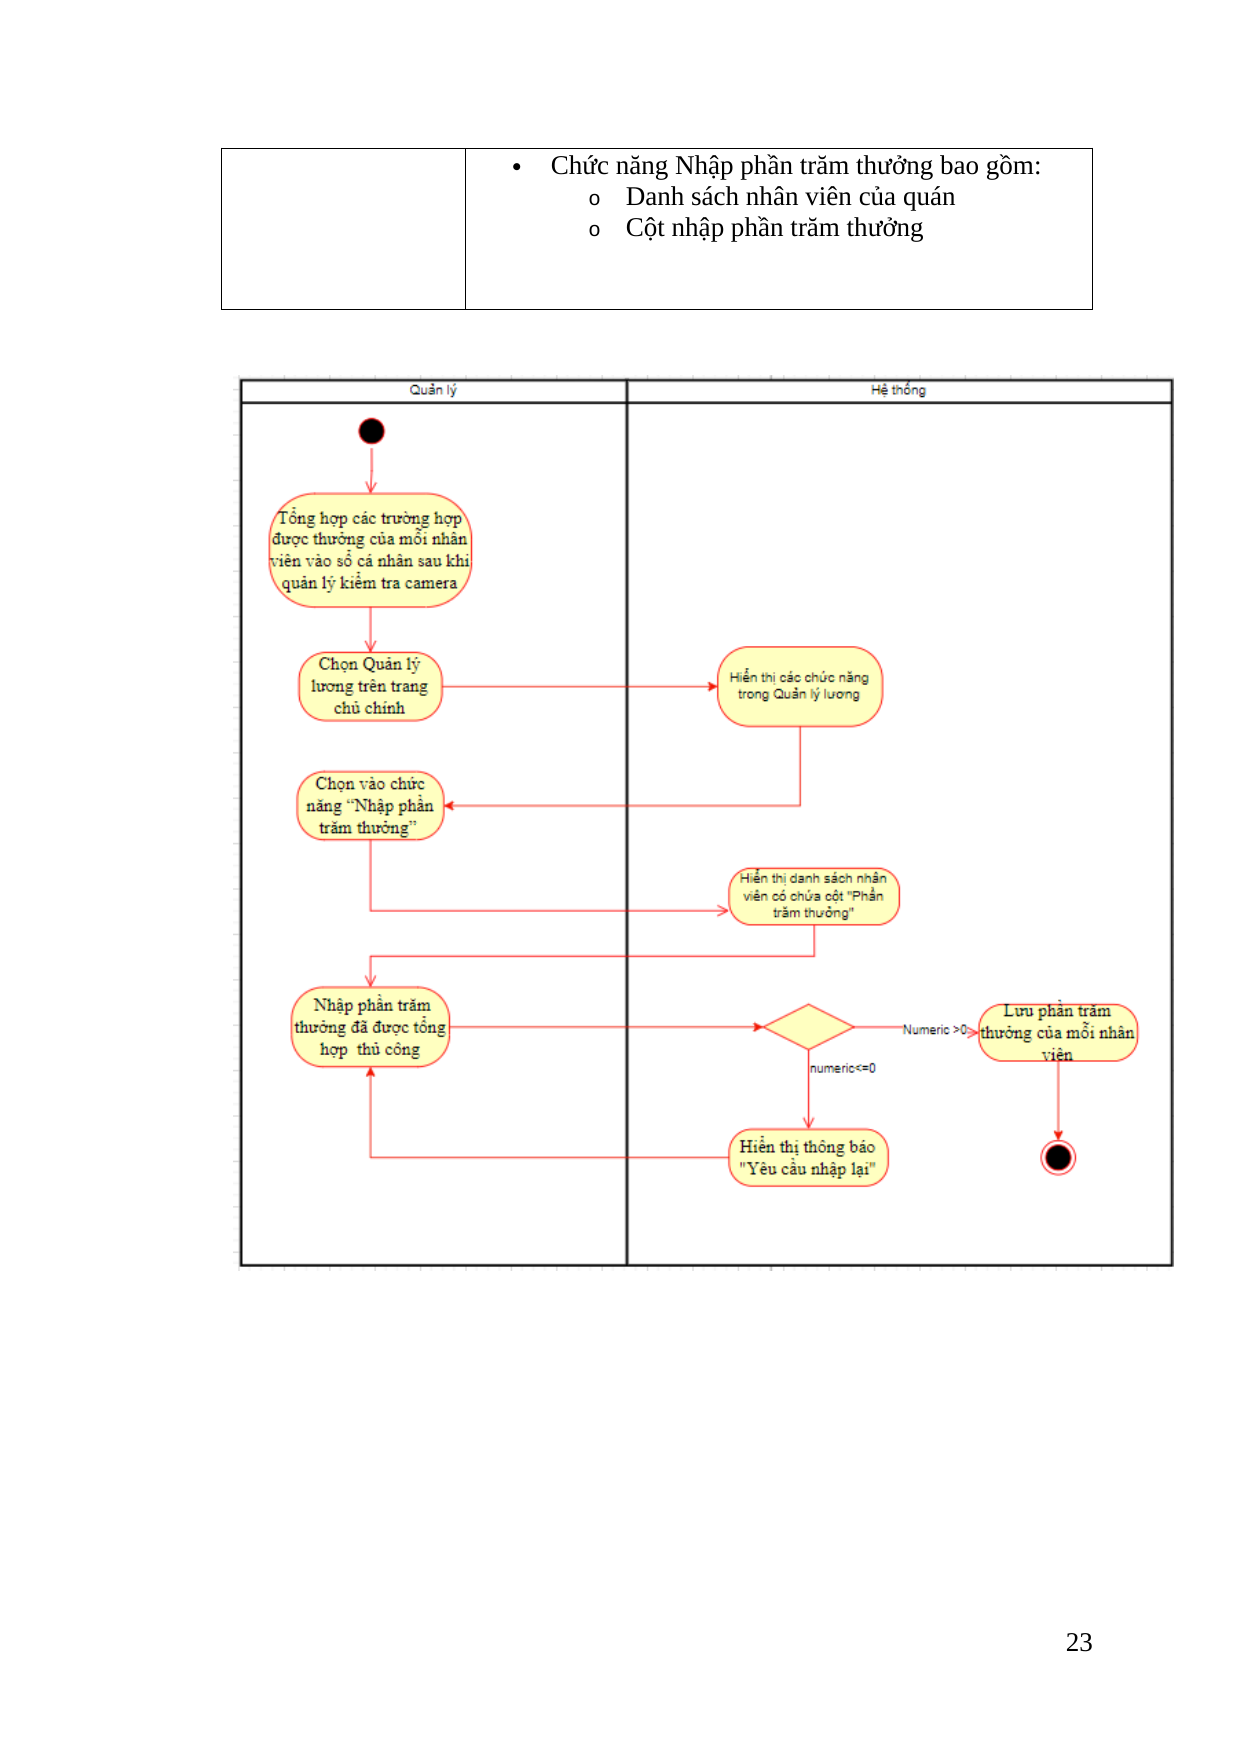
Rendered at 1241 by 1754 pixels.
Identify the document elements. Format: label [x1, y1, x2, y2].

table_cell [222, 149, 465, 308]
picture [233, 375, 1174, 1271]
table_cell [466, 149, 1092, 308]
